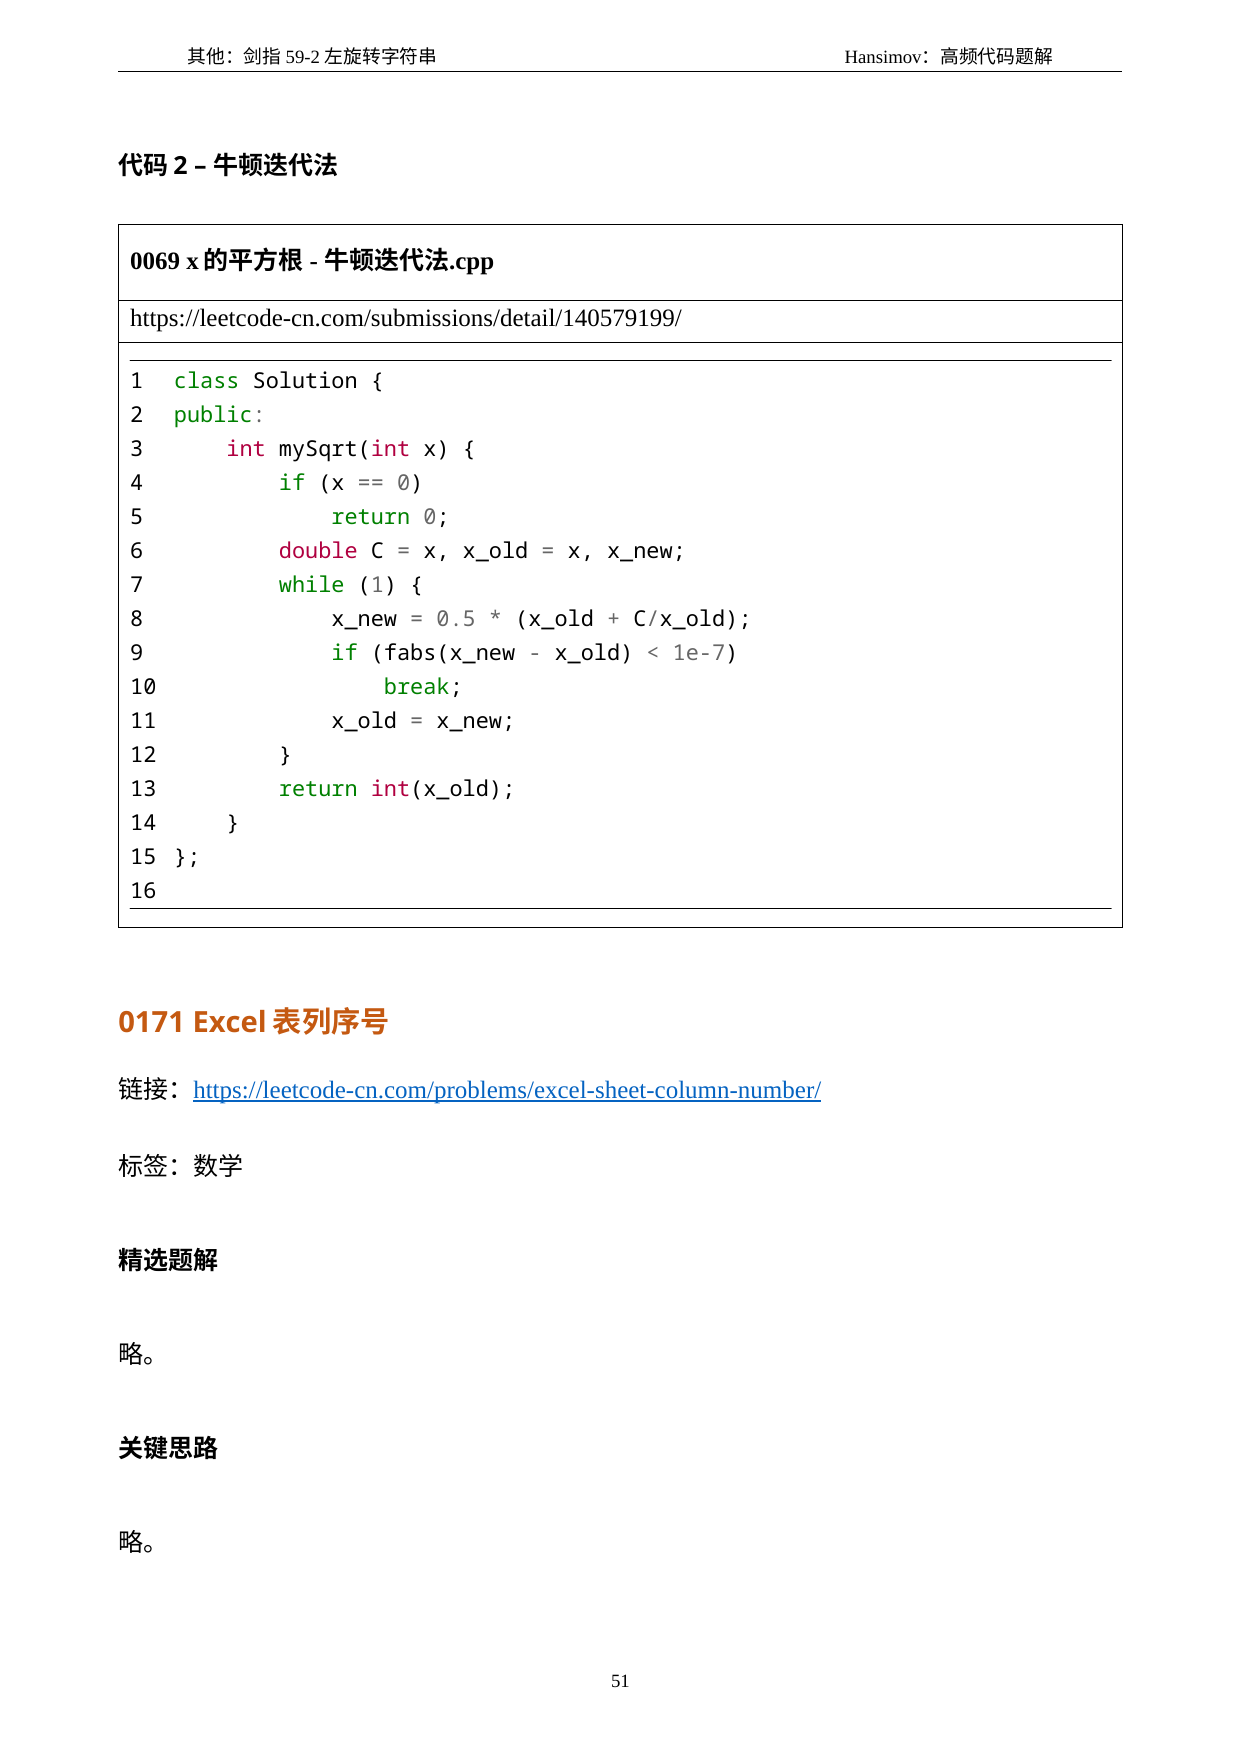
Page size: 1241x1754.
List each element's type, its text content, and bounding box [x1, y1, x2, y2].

subtitle 0171 Excel表列序号 [118, 986, 1097, 1054]
text 略。 [118, 1506, 1122, 1574]
subtitle 代码2 – 牛顿迭代法 [118, 130, 1097, 198]
table_cell class Solution { public: int mySqrt(int x) { if (x == 0) return 0; double C = x, x_old = x, x_new; while (1) { x_new = 0.5 * (x_old + C/x_old); if (fabs(x_new - x_old) < 1e-7) break; x_old = x_new; } return int(x_old); } }; [119, 343, 1122, 927]
text 链接：https://leetcode-cn.com/problems/excel-sheet-column-number/ [118, 1054, 1122, 1122]
subtitle 关键思路 [118, 1412, 1097, 1480]
text 略。 [118, 1318, 1122, 1386]
text 标签：数学 [118, 1131, 1122, 1198]
subtitle 精选题解 [118, 1224, 1097, 1292]
table_header 0069 x的平方根 - 牛顿迭代法.cpp [119, 225, 1122, 300]
table_cell https://leetcode-cn.com/submissions/detail/140579199/ [119, 301, 1122, 342]
